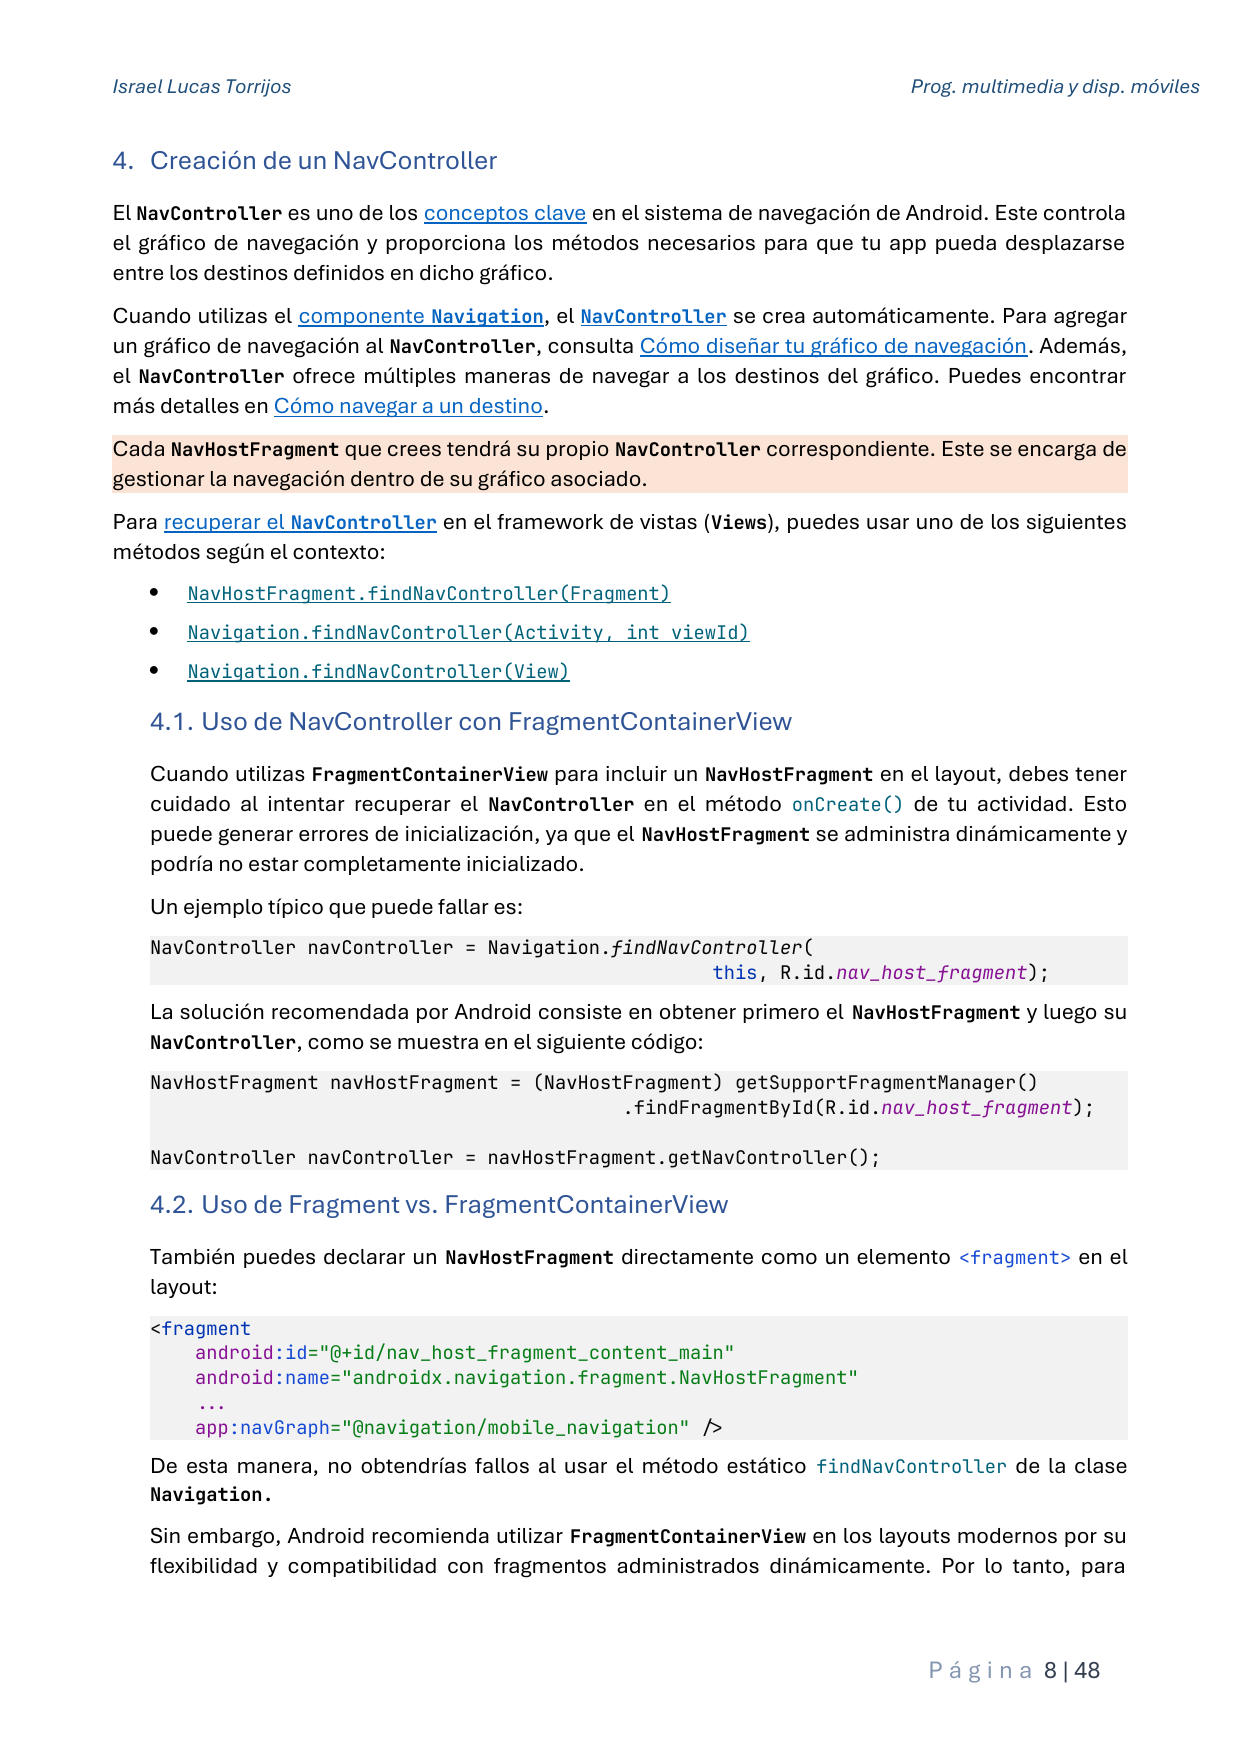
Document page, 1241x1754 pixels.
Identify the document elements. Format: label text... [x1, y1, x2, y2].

text Un ejemplo típico que puede fallar es: [150, 893, 1128, 921]
subtitle Uso de Fragment vs. FragmentContainerView [150, 1188, 1128, 1222]
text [150, 1522, 1128, 1580]
text Navigation.findNavController(Activity, int viewId) [150, 620, 1128, 645]
text Cuando utilizas el componente Navigation, el NavController se crea automáticamente. Para agregar un gráfico de navegación al NavController, consulta Cómo diseñar tu gráfico de navegación. Además, el NavController ofrece múltiples maneras de navegar a los destinos del gráfico. Puedes encontrar más detalles en Cómo navegar a un destino. [112, 302, 1128, 420]
text NavHostFragment.findNavController(Fragment) [150, 581, 1128, 606]
text De esta manera, no obtendrías fallos al usar el método estático findNavController de la clase Navigation. [150, 1452, 1128, 1507]
text NavController navController = Navigation.findNavController( this, R.id.nav_host_fragment); [150, 936, 1128, 985]
text La solución recomendada por Android consiste en obtener primero el NavHostFragment y luego su NavController, como se muestra en el siguiente código: [150, 998, 1128, 1056]
text Cuando utilizas FragmentContainerView para incluir un NavHostFragment en el layout, debes tener cuidado al intentar recuperar el NavController en el método onCreate() de tu actividad. Esto puede generar errores de inicialización, ya que el NavHostFragment se administra dinámicamente y podría no estar completamente inicializado. [150, 759, 1128, 878]
text También puedes declarar un NavHostFragment directamente como un elemento <fragment> en el layout: [150, 1243, 1128, 1301]
text Navigation.findNavController(View) [150, 659, 1128, 684]
subtitle Uso de NavController con FragmentContainerView [150, 705, 1128, 738]
text Cada NavHostFragment que crees tendrá su propio NavController correspondiente. Este se encarga de gestionar la navegación dentro de su gráfico asociado. [112, 435, 1128, 493]
text El NavController es uno de los conceptos clave en el sistema de navegación de Android. Este controla el gráfico de navegación y proporciona los métodos necesarios para que tu app pueda desplazarse entre los destinos definidos en dicho gráfico. [112, 199, 1128, 287]
subtitle Creación de un NavController [112, 144, 1128, 177]
text NavHostFragment navHostFragment = (NavHostFragment) getSupportFragmentManager() .findFragmentById(R.id.nav_host_fragment); NavController navController = navHostFragment.getNavController(); [150, 1071, 1128, 1170]
text Para recuperar el NavController en el framework de vistas (Views), puedes usar uno de los siguientes métodos según el contexto: [112, 508, 1128, 566]
text <fragment android:id="@+id/nav_host_fragment_content_main" android:name="androidx.navigation.fragment.NavHostFragment" ... app:navGraph="@navigation/mobile_navigation" /> [150, 1316, 1128, 1440]
